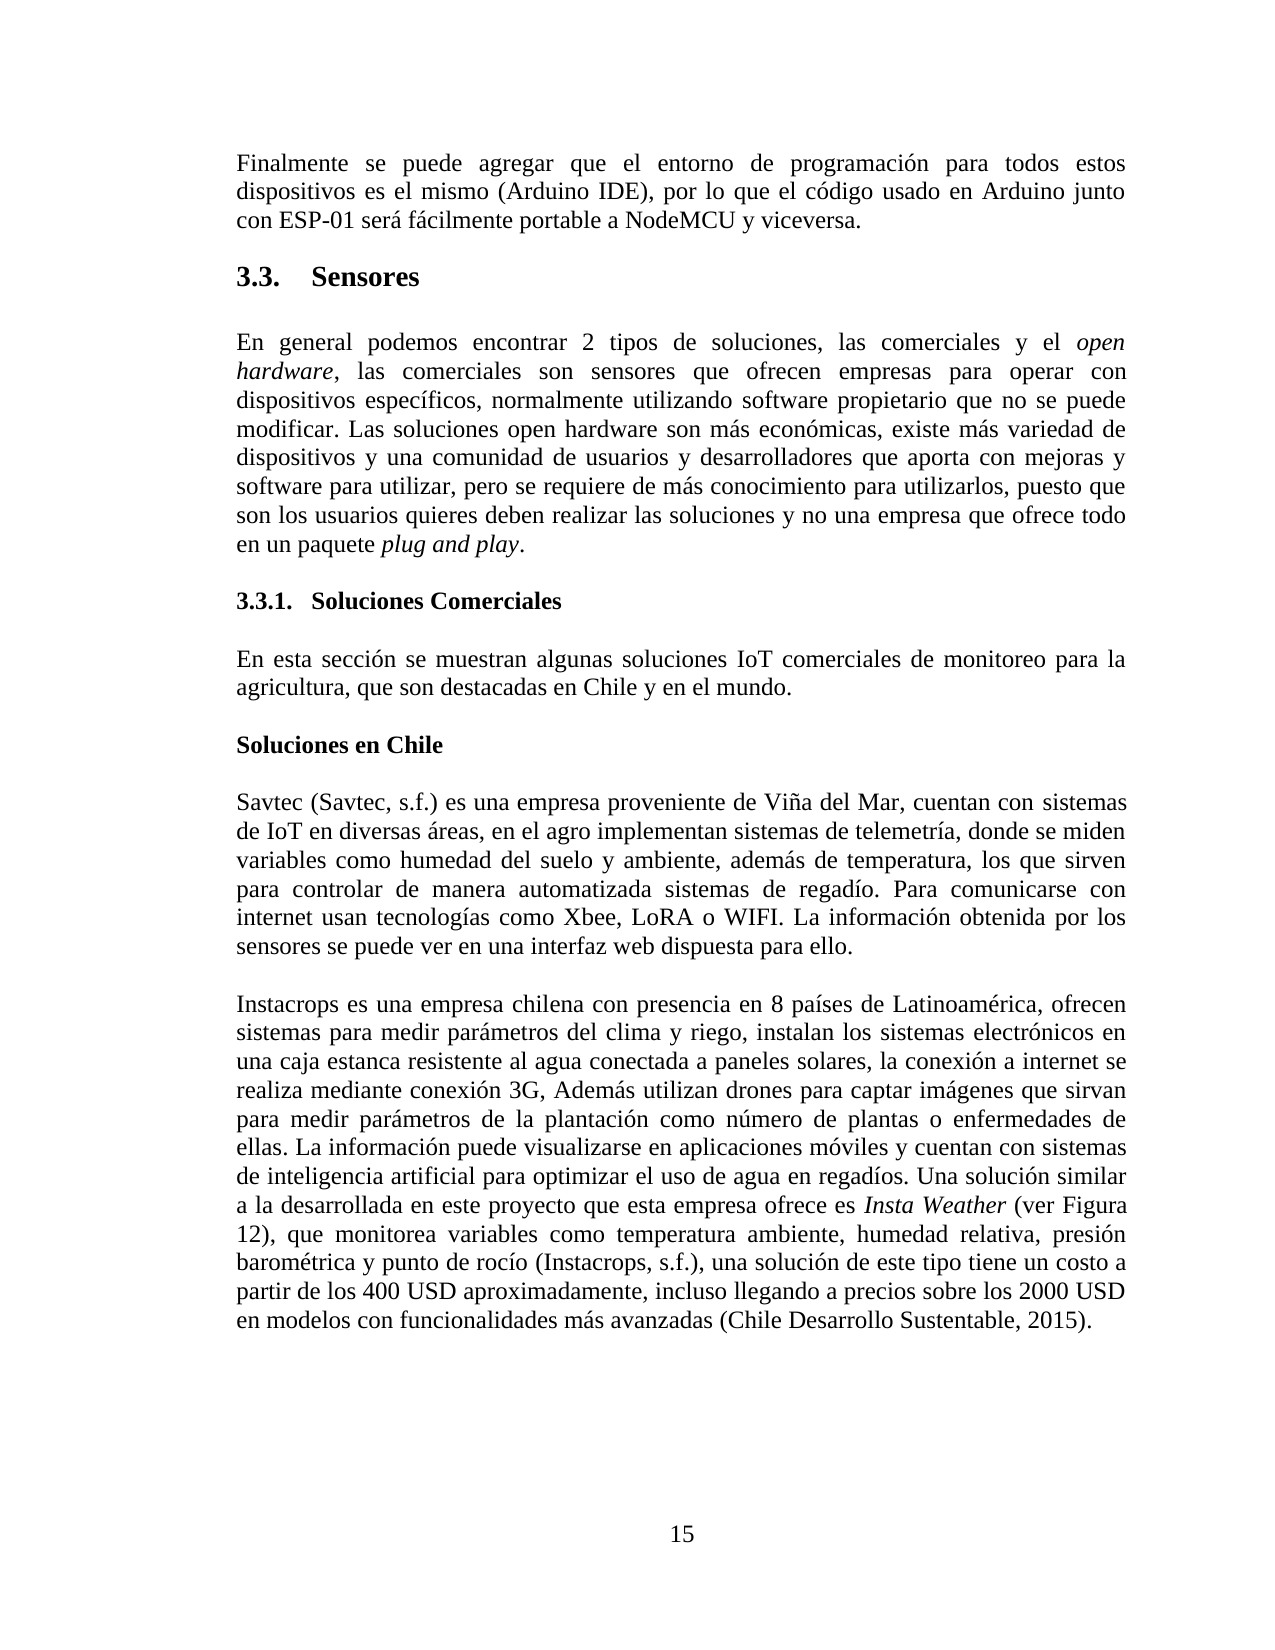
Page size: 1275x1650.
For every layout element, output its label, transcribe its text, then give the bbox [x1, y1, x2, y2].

text En general podemos encontrar 2 tipos de soluciones, las comerciales y el open hardware, las comerciales son sensores que ofrecen empresas para operar con dispositivos específicos, normalmente utilizando software propietario que no se puede modificar. Las soluciones open hardware son más económicas, existe más variedad de dispositivos y una comunidad de usuarios y desarrolladores que aporta con mejoras y software para utilizar, pero se requiere de más conocimiento para utilizarlos, puesto que son los usuarios quieres deben realizar las soluciones y no una empresa que ofrece todo en un paquete plug and play. [236, 327, 1127, 557]
text Savtec es una empresa proveniente de Viña del Mar, cuentan con sistemas de IoT en diversas áreas, en el agro implementan sistemas de telemetría, donde se miden variables como humedad del suelo y ambiente, además de temperatura, los que sirven para controlar de manera automatizada sistemas de regadío. Para comunicarse con internet usan tecnologías como Xbee, LoRA o WIFI. La información obtenida por los sensores se puede ver en una interfaz web dispuesta para ello. [236, 787, 1127, 960]
text Soluciones en Chile [236, 730, 1127, 759]
text En esta sección se muestran algunas soluciones IoT comerciales de monitoreo para la agricultura, que son destacadas en Chile y en el mundo. [236, 644, 1127, 701]
text Finalmente se puede agregar que el entorno de programación para todos estos dispositivos es el mismo (Arduino IDE), por lo que el código usado en Arduino junto con ESP-01 será fácilmente portable a NodeMCU y viceversa. [236, 148, 1127, 234]
list Soluciones Comerciales [236, 586, 1127, 615]
text Instacrops es una empresa chilena con presencia en 8 países de Latinoamérica, ofrecen sistemas para medir parámetros del clima y riego, instalan los sistemas electrónicos en una caja estanca resistente al agua conectada a paneles solares, la conexión a internet se realiza mediante conexión 3G, Además utilizan drones para captar imágenes que sirvan para medir parámetros de la plantación como número de plantas o enfermedades de ellas. La información puede visualizarse en aplicaciones móviles y cuentan con sistemas de inteligencia artificial para optimizar el uso de agua en regadíos. Una solución similar a la desarrollada en este proyecto que esta empresa ofrece es Insta Weather (ver Figura 12), que monitorea variables como temperatura ambiente, humedad relativa, presión barométrica y punto de rocío , una solución de este tipo tiene un costo a partir de los 400 USD aproximadamente, incluso llegando a precios sobre los 2000 USD en modelos con funcionalidades más avanzadas . [236, 989, 1127, 1334]
subtitle Sensores [236, 259, 1127, 292]
